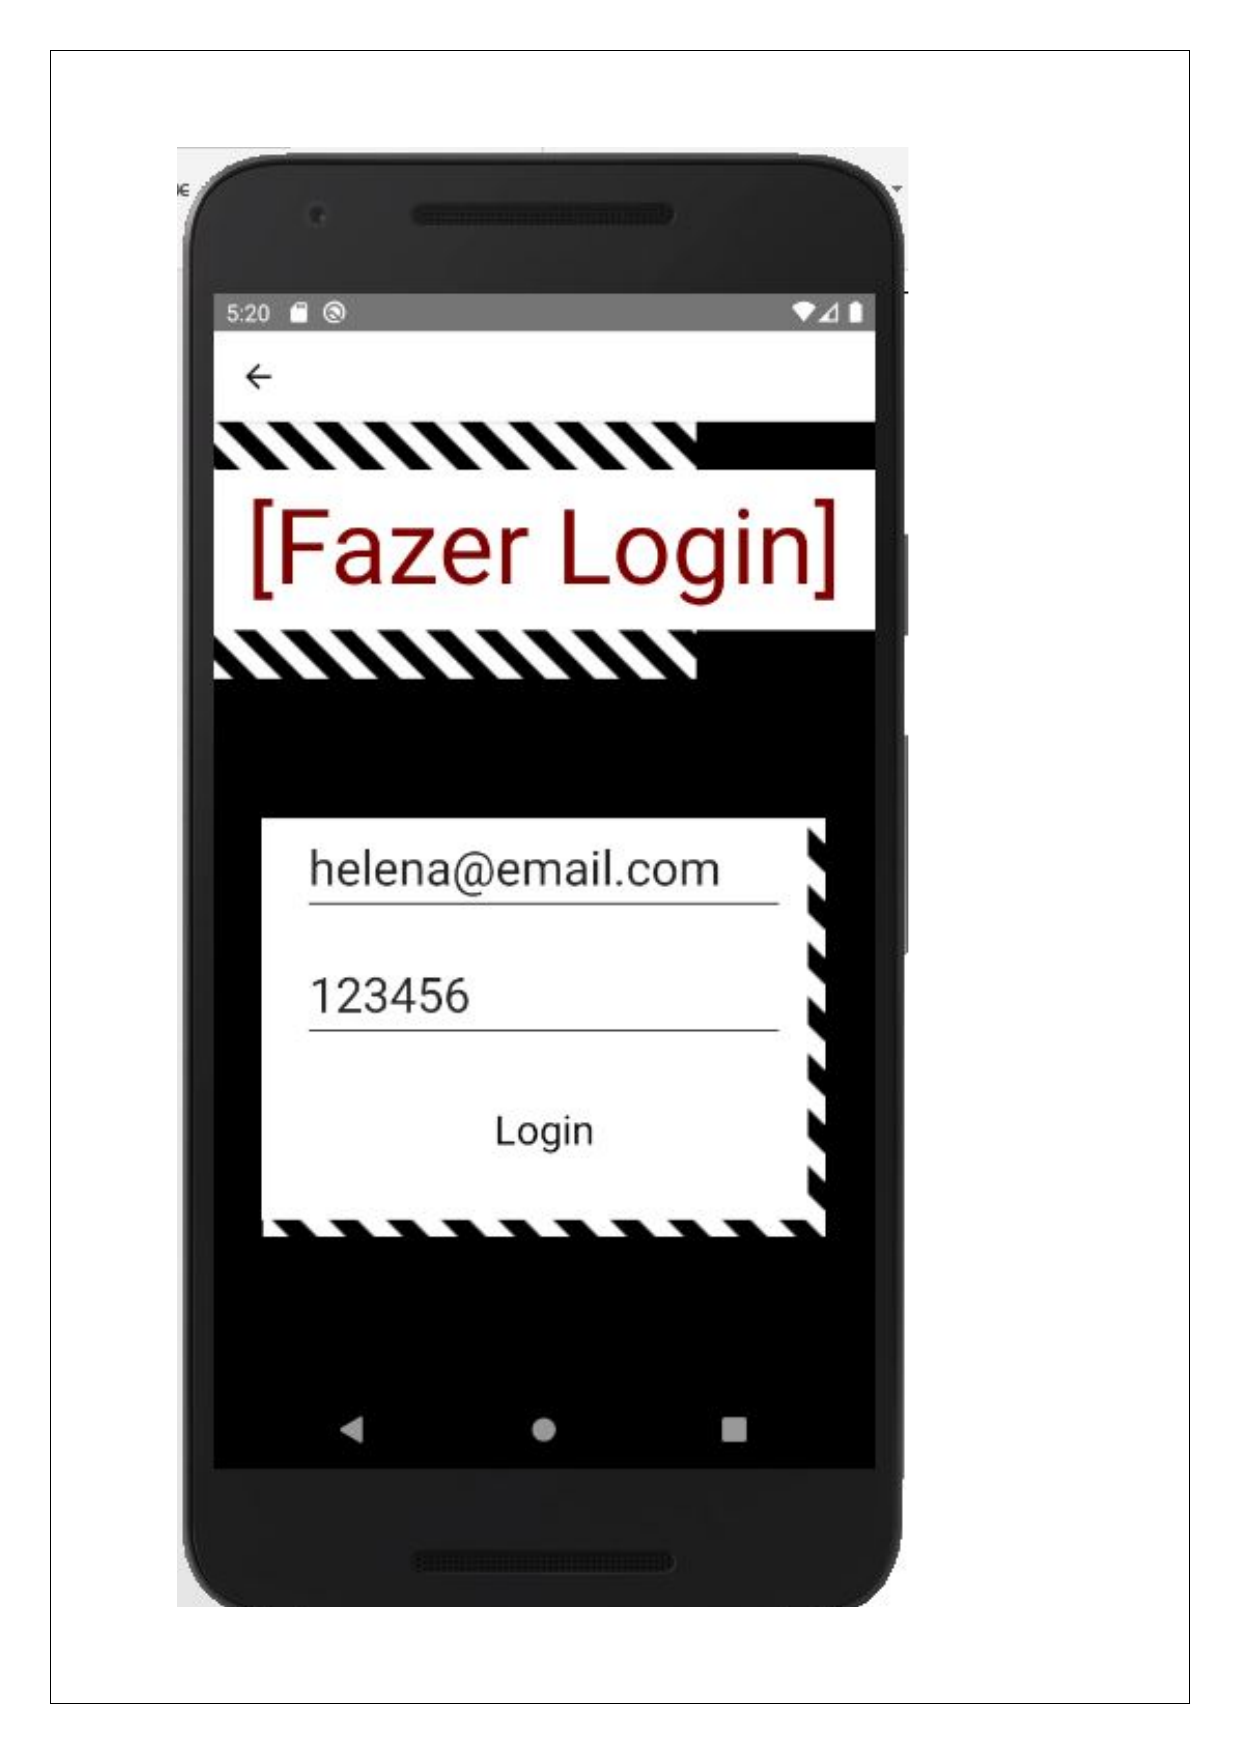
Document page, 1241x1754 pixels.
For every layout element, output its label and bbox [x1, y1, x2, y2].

picture [177, 147, 909, 1607]
